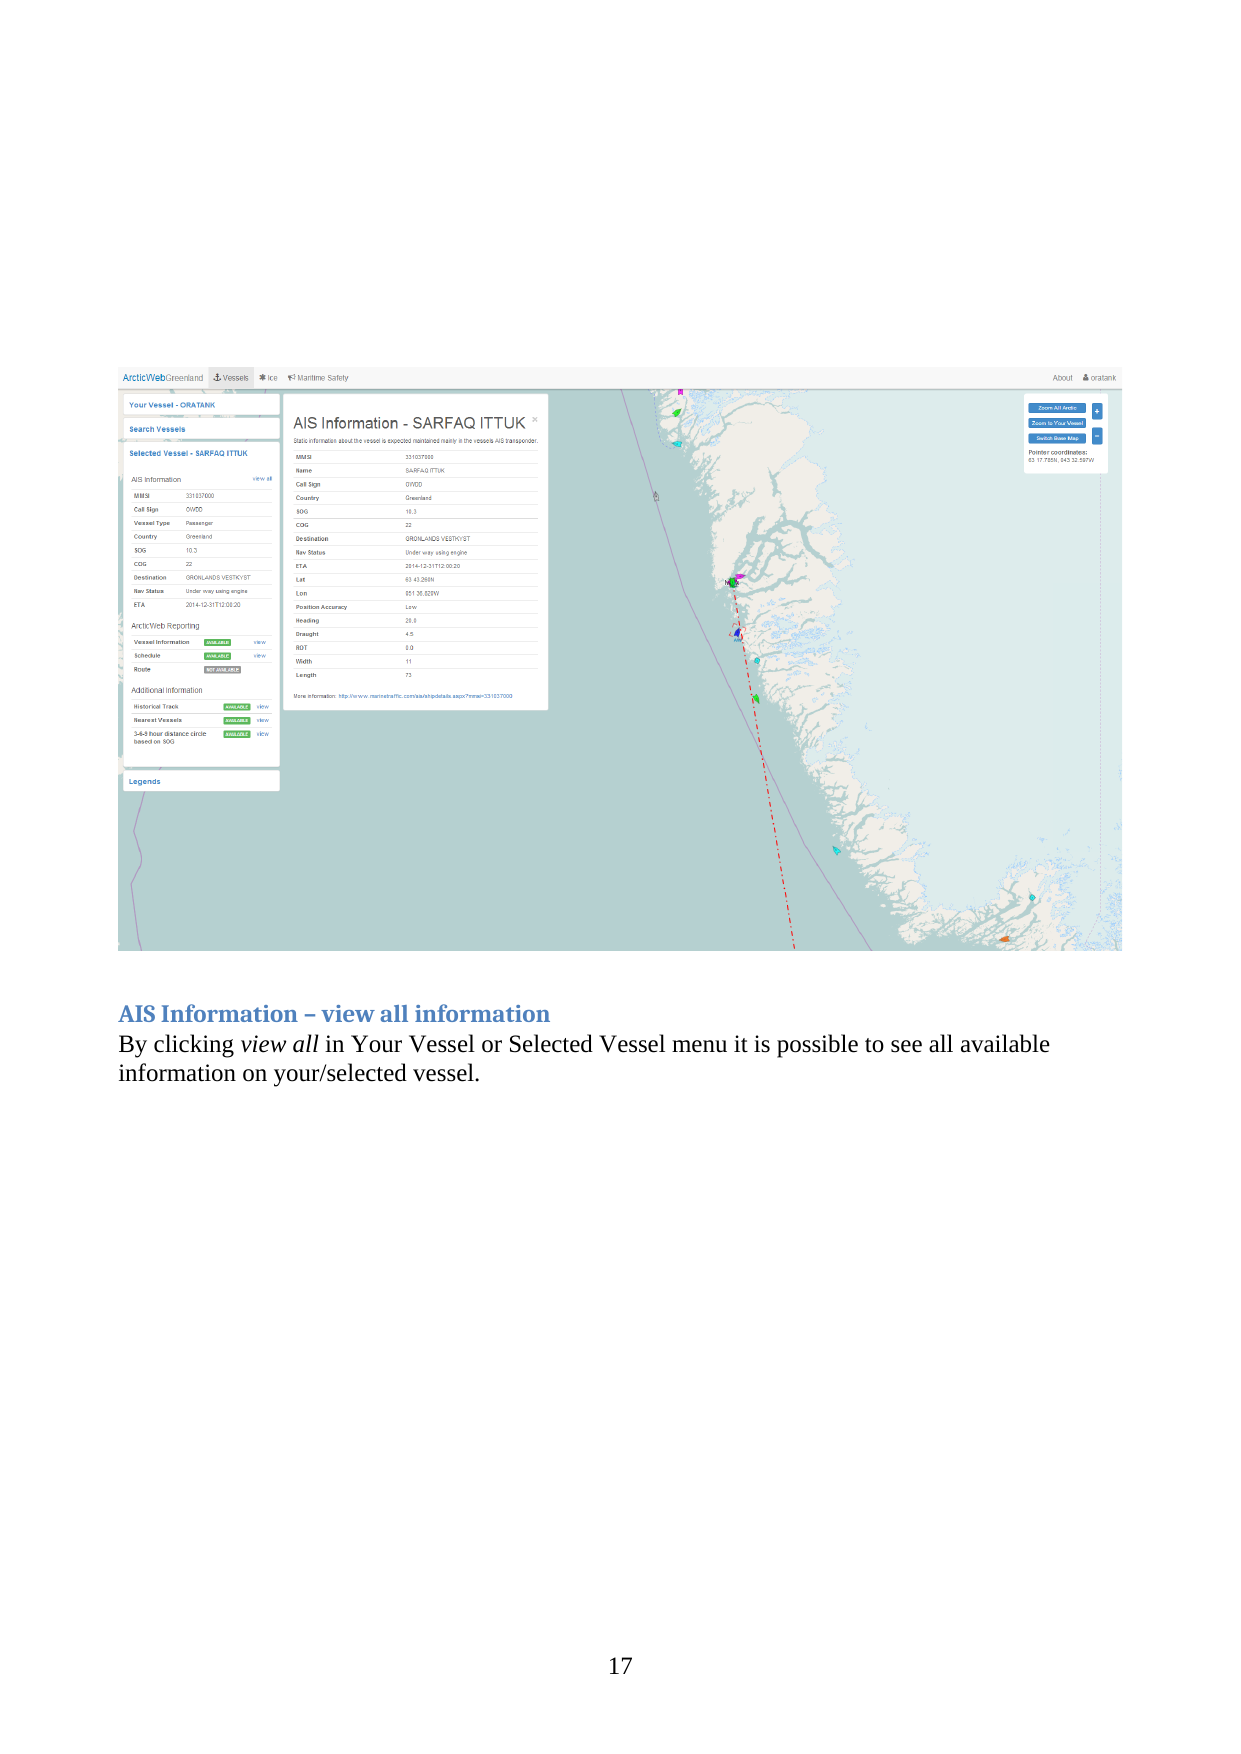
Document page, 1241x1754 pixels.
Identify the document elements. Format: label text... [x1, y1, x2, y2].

subtitle AIS Information – view all information [118, 1000, 1122, 1029]
picture [118, 367, 1123, 951]
text By clicking view all in Your Vessel or Selected Vessel menu it is possible to see all available information on your/selected vessel. [118, 1029, 1122, 1086]
